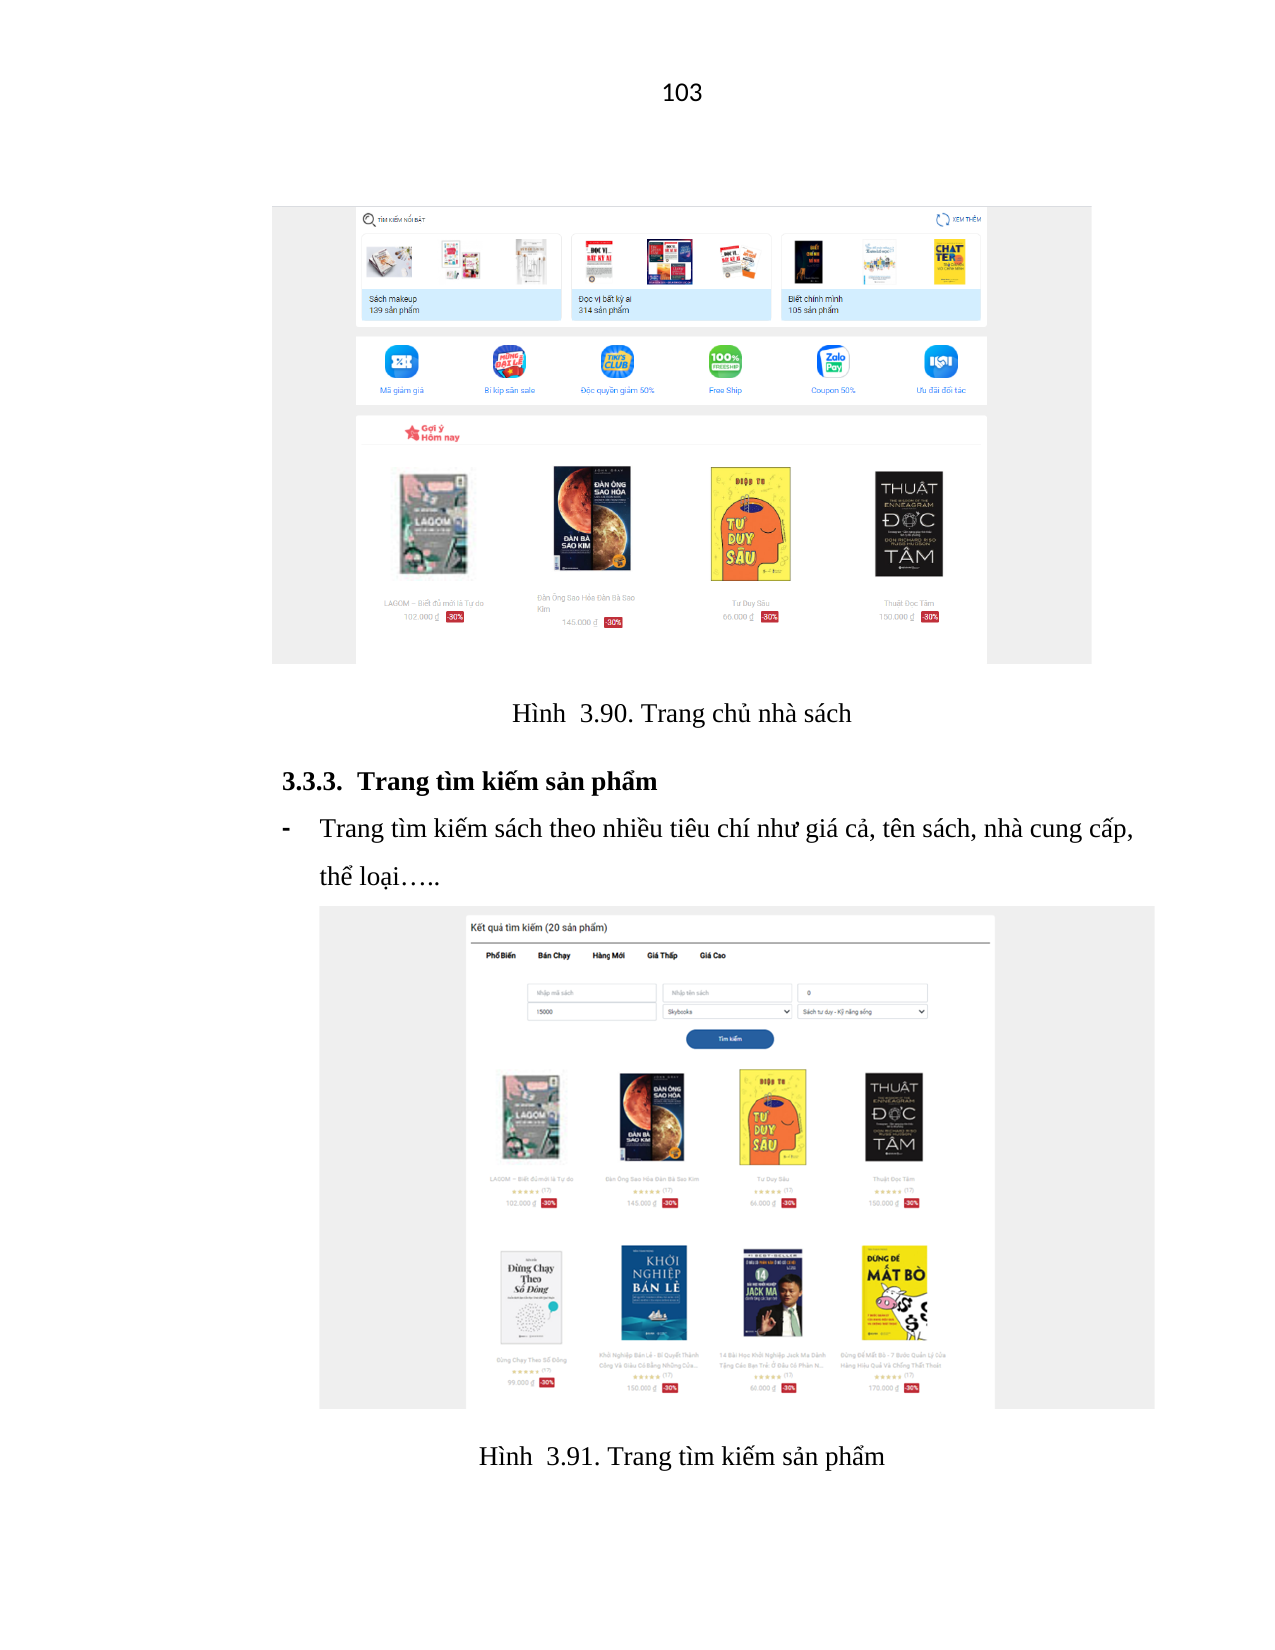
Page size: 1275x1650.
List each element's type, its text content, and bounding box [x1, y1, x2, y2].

picture [319, 906, 1155, 1409]
list Trang tìm kiếm sản phẩm [282, 764, 1157, 796]
